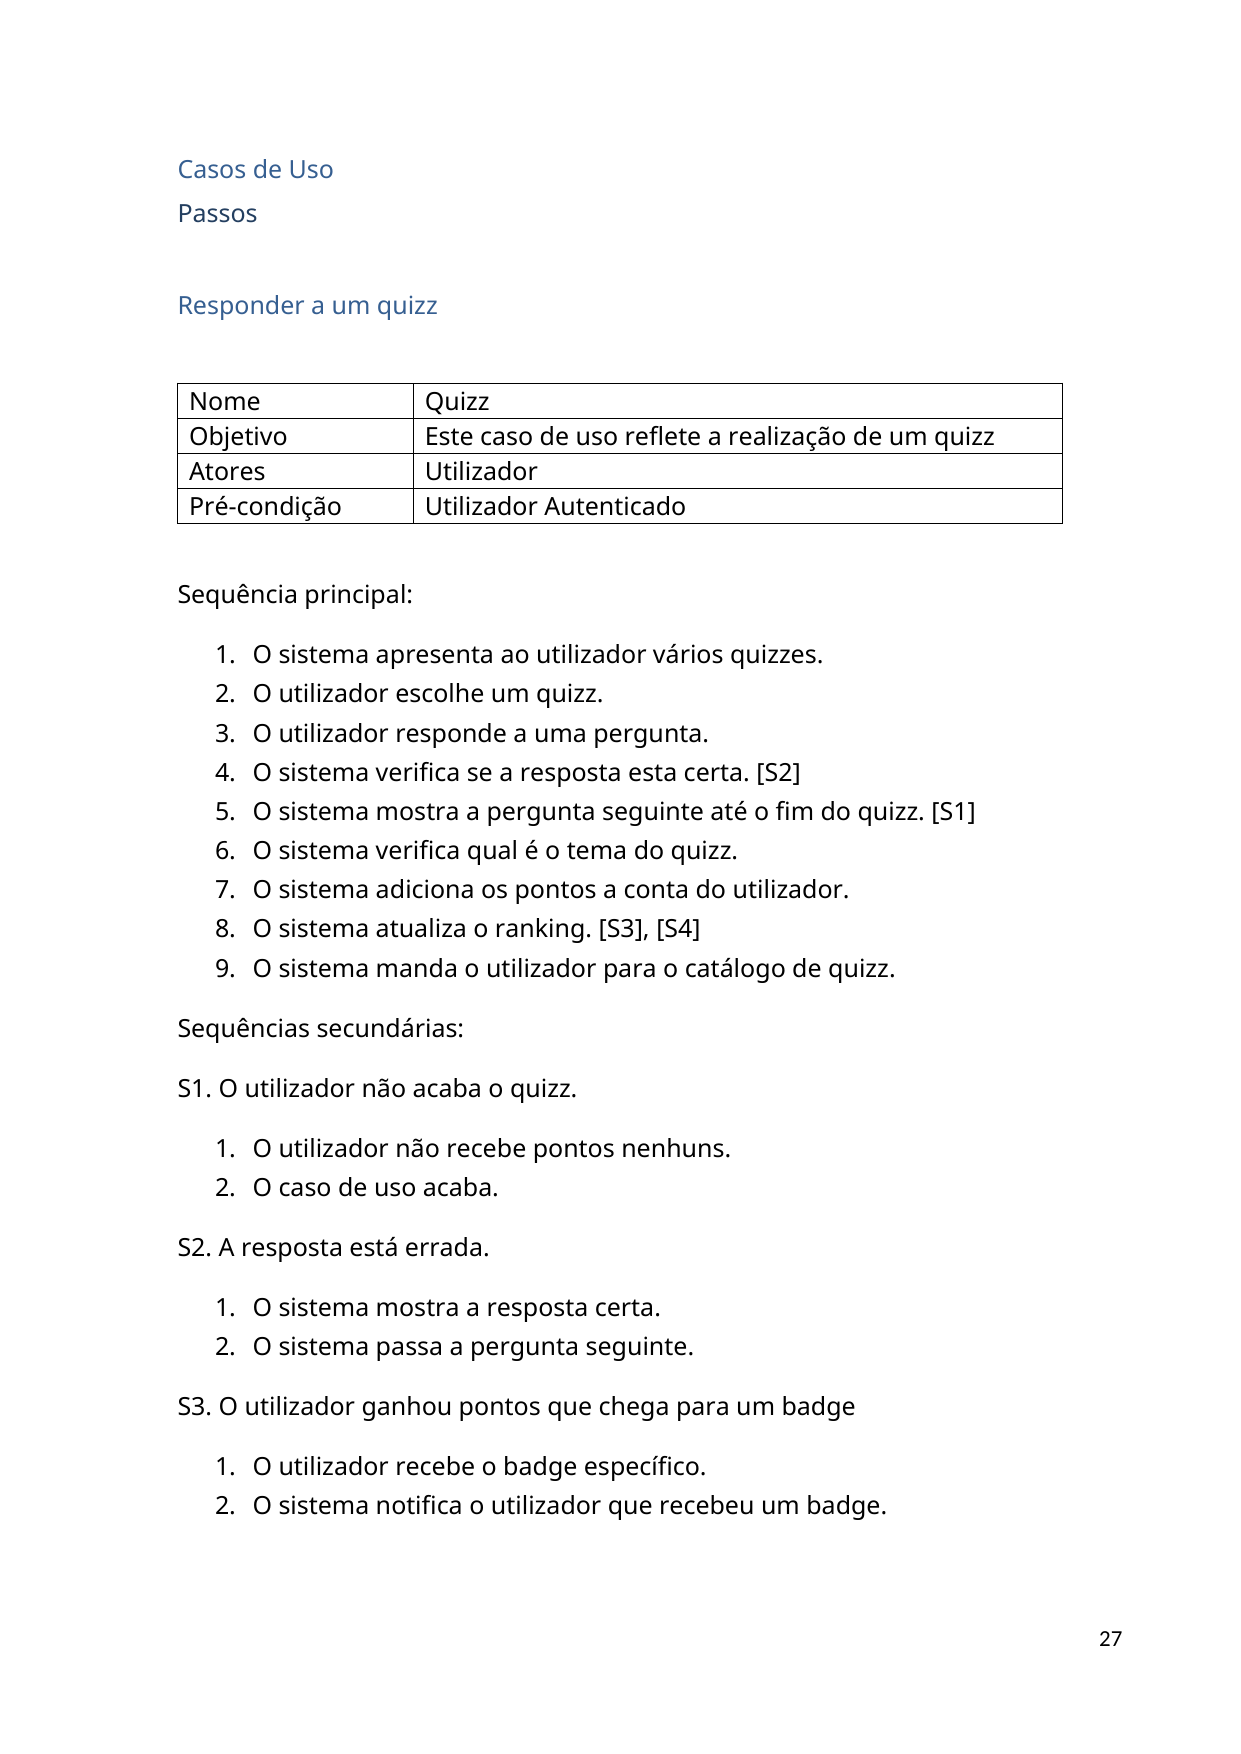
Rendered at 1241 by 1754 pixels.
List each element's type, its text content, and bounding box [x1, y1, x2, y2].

list O sistema manda o utilizador para o catálogo de quizz. [215, 950, 1122, 984]
list O sistema verifica se a resposta esta certa. [S2] [215, 754, 1122, 788]
text Sequências secundárias: [177, 1010, 1122, 1044]
list O utilizador escolhe um quizz. [215, 676, 1122, 710]
table_cell Pré-condição [178, 489, 413, 523]
subtitle Responder a um quizz [177, 287, 1122, 321]
list O sistema adiciona os pontos a conta do utilizador. [215, 872, 1122, 906]
subtitle Casos de Uso [177, 152, 1122, 186]
table_cell Utilizador Autenticado [414, 489, 1062, 523]
list O utilizador responde a uma pergunta. [215, 715, 1122, 749]
list O sistema mostra a resposta certa. [215, 1289, 1122, 1323]
list O sistema atualiza o ranking. [S3], [S4] [215, 911, 1122, 945]
table_cell Atores [178, 454, 413, 488]
list O sistema verifica qual é o tema do quizz. [215, 833, 1122, 867]
list O utilizador recebe o badge específico. [215, 1448, 1122, 1483]
table_header Nome [178, 384, 413, 417]
list O sistema apresenta ao utilizador vários quizzes. [215, 637, 1122, 671]
text S2. A resposta está errada. [177, 1229, 1122, 1263]
table_cell Este caso de uso reflete a realização de um quizz [414, 419, 1062, 453]
table_cell Objetivo [178, 419, 413, 453]
text S3. O utilizador ganhou pontos que chega para um badge [177, 1388, 1122, 1423]
text Sequência principal: [177, 577, 1122, 611]
list O utilizador não recebe pontos nenhuns. [215, 1130, 1122, 1164]
list O sistema mostra a pergunta seguinte até o fim do quizz. [S1] [215, 793, 1122, 828]
table_header Quizz [414, 384, 1062, 417]
list O caso de uso acaba. [215, 1169, 1122, 1203]
list O sistema notifica o utilizador que recebeu um badge. [215, 1488, 1122, 1522]
text S1. O utilizador não acaba o quizz. [177, 1070, 1122, 1104]
list O sistema passa a pergunta seguinte. [215, 1328, 1122, 1363]
subtitle Passos [177, 195, 1122, 229]
table_cell Utilizador [414, 454, 1062, 488]
